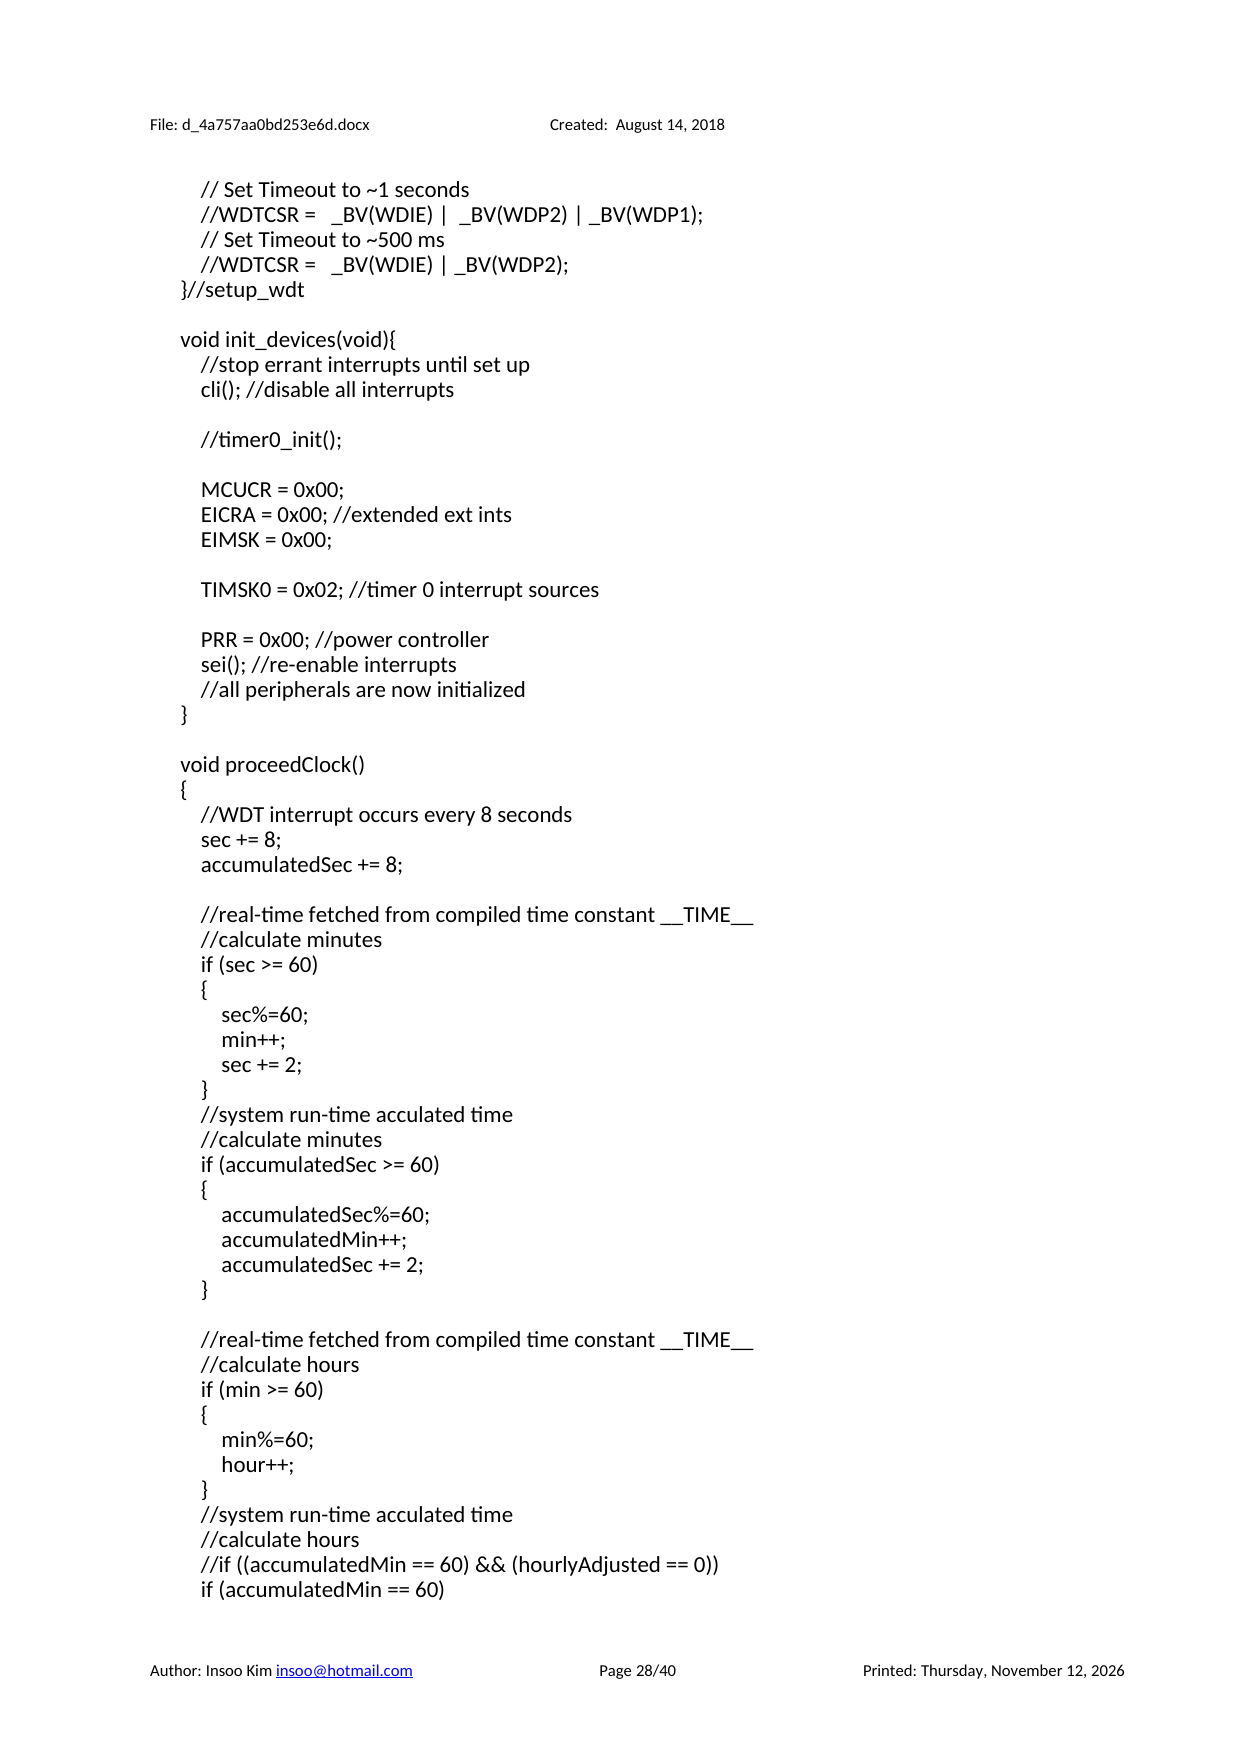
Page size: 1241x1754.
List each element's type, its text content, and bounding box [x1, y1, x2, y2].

text } [180, 1077, 1090, 1102]
text accumulatedSec += 2; [180, 1252, 1090, 1277]
text if (accumulatedMin == 60) [180, 1577, 1090, 1602]
text { [180, 1402, 1090, 1427]
text //stop errant interrupts until set up [180, 352, 1090, 377]
text MCUCR = 0x00; [180, 477, 1090, 502]
text //calculate hours [180, 1352, 1090, 1377]
text { [180, 1177, 1090, 1202]
text accumulatedMin++; [180, 1227, 1090, 1252]
text sec += 8; [180, 827, 1090, 852]
text if (accumulatedSec >= 60) [180, 1152, 1090, 1177]
text } [180, 702, 1090, 727]
text //all peripherals are now initialized [180, 677, 1090, 702]
text min%=60; [180, 1427, 1090, 1452]
text { [180, 977, 1090, 1002]
text if (sec >= 60) [180, 952, 1090, 977]
text //if ((accumulatedMin == 60) && (hourlyAdjusted == 0)) [180, 1552, 1090, 1577]
text accumulatedSec%=60; [180, 1202, 1090, 1227]
text accumulatedSec += 8; [180, 852, 1090, 877]
text EICRA = 0x00; //extended ext ints [180, 502, 1090, 527]
text }//setup_wdt [180, 277, 1090, 302]
text sec += 2; [180, 1052, 1090, 1077]
text void proceedClock() [180, 752, 1090, 777]
text min++; [180, 1027, 1090, 1052]
text //calculate minutes [180, 1127, 1090, 1152]
text //calculate minutes [180, 927, 1090, 952]
text //real-time fetched from compiled time constant __TIME__ [180, 902, 1090, 927]
text } [180, 1277, 1090, 1302]
text //WDTCSR = _BV(WDIE) | _BV(WDP2); [180, 252, 1090, 277]
text sei(); //re-enable interrupts [180, 652, 1090, 677]
text sec%=60; [180, 1002, 1090, 1027]
text TIMSK0 = 0x02; //timer 0 interrupt sources [180, 577, 1090, 602]
text } [180, 1477, 1090, 1502]
text //calculate hours [180, 1527, 1090, 1552]
text //real-time fetched from compiled time constant __TIME__ [180, 1327, 1090, 1352]
text //timer0_init(); [180, 427, 1090, 452]
text //WDTCSR = _BV(WDIE) | _BV(WDP2) | _BV(WDP1); [180, 202, 1090, 227]
text // Set Timeout to ~1 seconds [180, 177, 1090, 202]
text //WDT interrupt occurs every 8 seconds [180, 802, 1090, 827]
text //system run-time acculated time [180, 1102, 1090, 1127]
text EIMSK = 0x00; [180, 527, 1090, 552]
text { [180, 777, 1090, 802]
text PRR = 0x00; //power controller [180, 627, 1090, 652]
text //system run-time acculated time [180, 1502, 1090, 1527]
text void init_devices(void){ [180, 327, 1090, 352]
text cli(); //disable all interrupts [180, 377, 1090, 402]
text // Set Timeout to ~500 ms [180, 227, 1090, 252]
text hour++; [180, 1452, 1090, 1477]
text if (min >= 60) [180, 1377, 1090, 1402]
